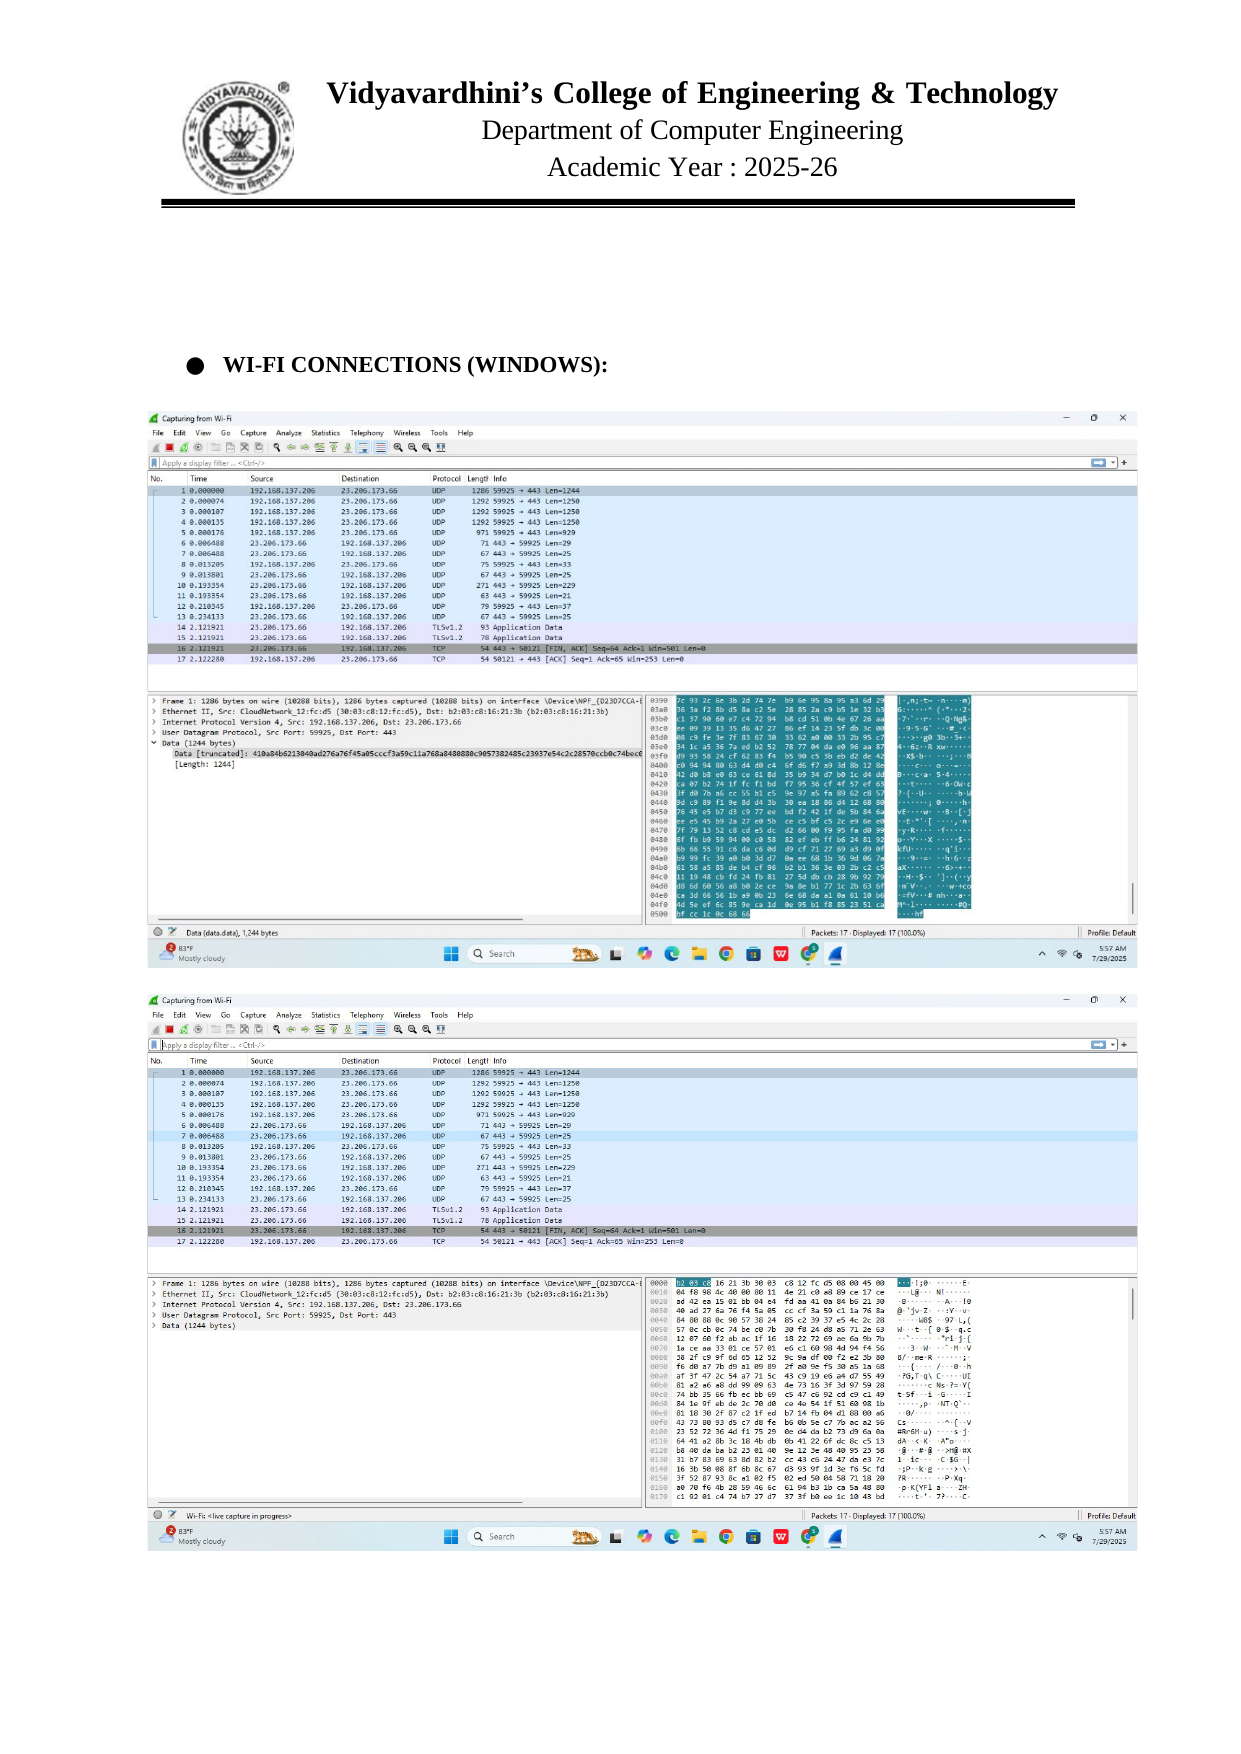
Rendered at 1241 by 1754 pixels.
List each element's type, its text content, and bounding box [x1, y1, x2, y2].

picture [147, 411, 1138, 968]
list WI-FI CONNECTIONS (WINDOWS): [185, 338, 1137, 385]
picture [179, 79, 294, 195]
picture [147, 994, 1138, 1551]
